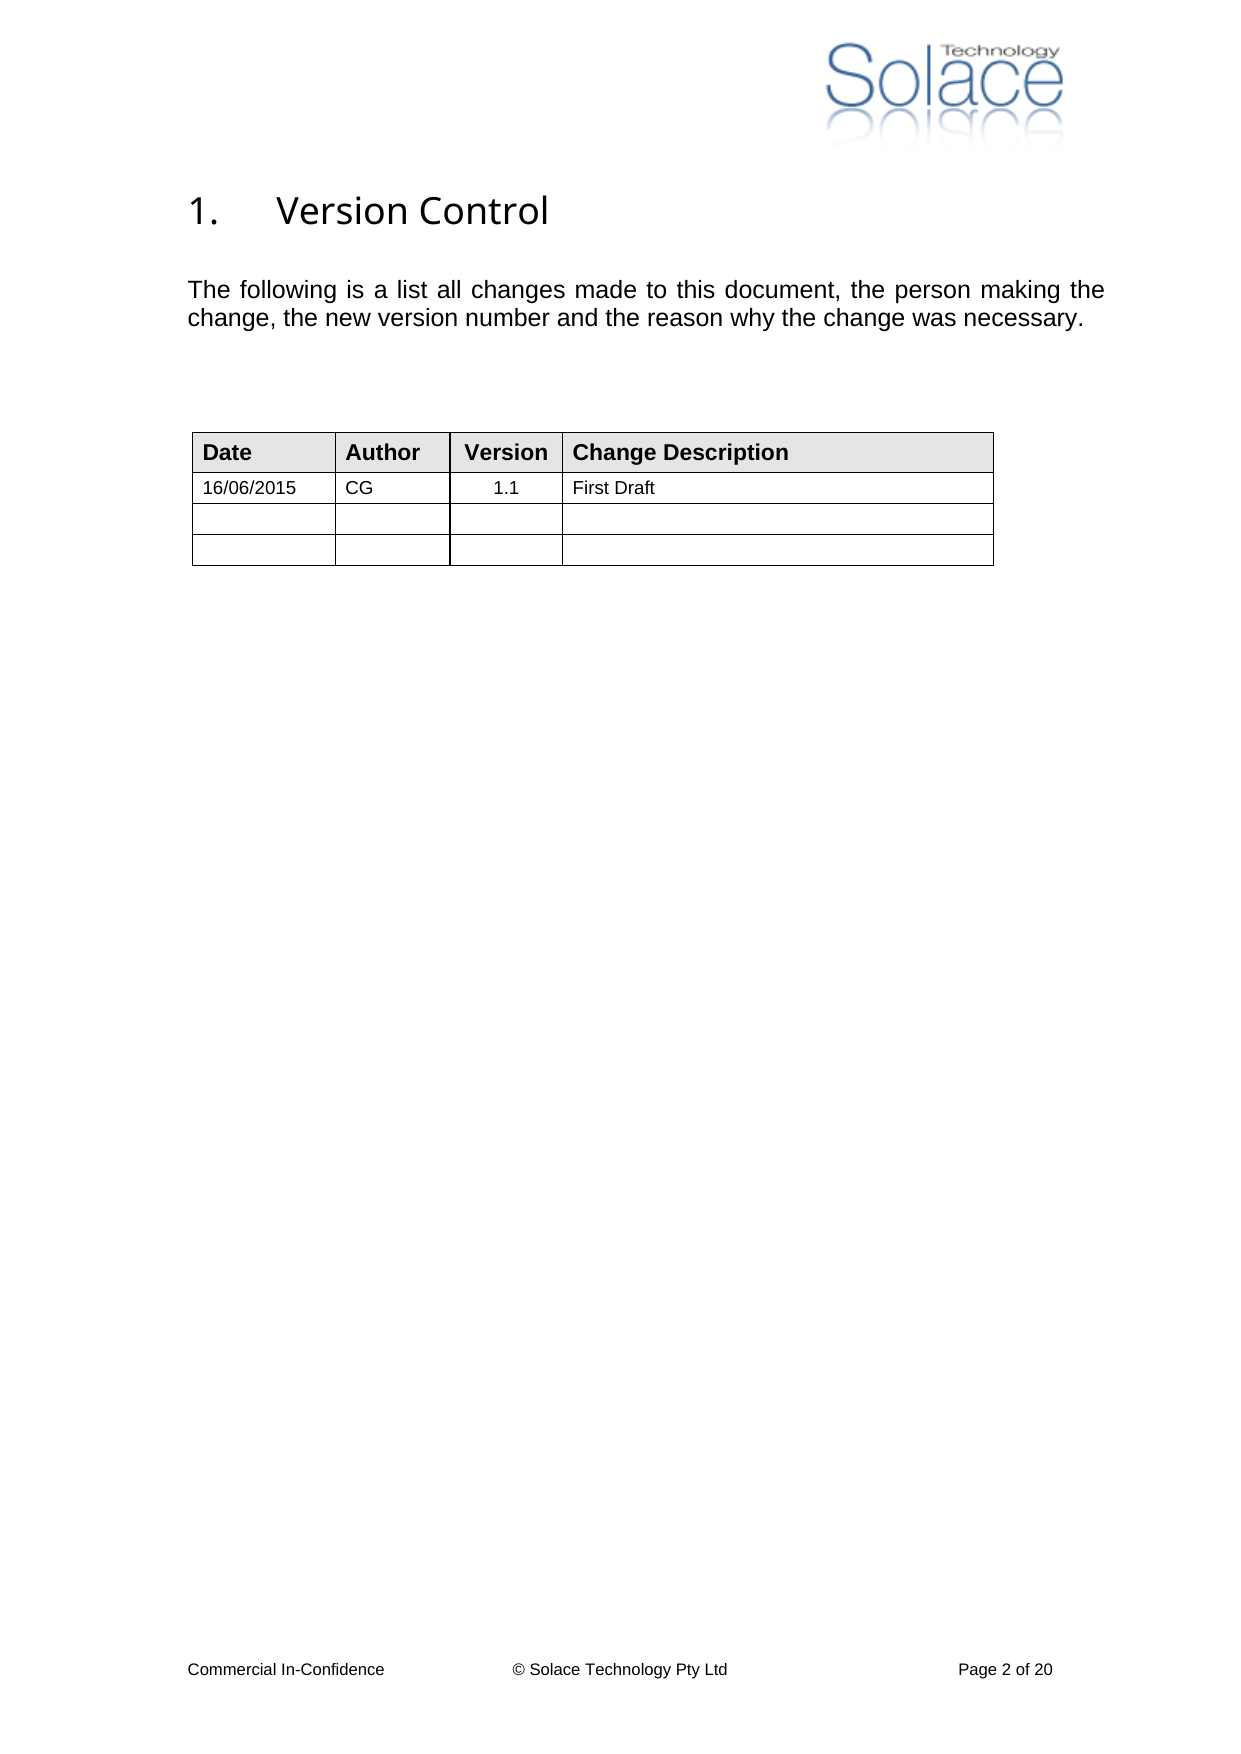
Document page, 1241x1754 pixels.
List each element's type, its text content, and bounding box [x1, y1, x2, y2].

table_cell 1.1 [451, 473, 562, 503]
table_cell CG [336, 473, 449, 503]
table_cell [336, 535, 449, 564]
text The following is a list all changes made to this document, the person making the change, the new version number and the reason why the change was necessary. [187, 274, 1106, 332]
table_header Date [193, 433, 335, 472]
table_cell [563, 535, 993, 564]
table_cell 16/06/2015 [193, 473, 335, 503]
table_cell First Draft [563, 473, 993, 503]
table_header Author [336, 433, 449, 472]
table_header Change Description [563, 433, 993, 472]
table_header Version [451, 433, 562, 472]
picture [750, 0, 1144, 218]
table_cell [336, 504, 449, 534]
table_cell [193, 504, 335, 534]
subtitle Version Control [187, 184, 1106, 235]
table_cell [451, 504, 562, 534]
table_cell [451, 535, 562, 564]
table_cell [193, 535, 335, 564]
table_cell [563, 504, 993, 534]
